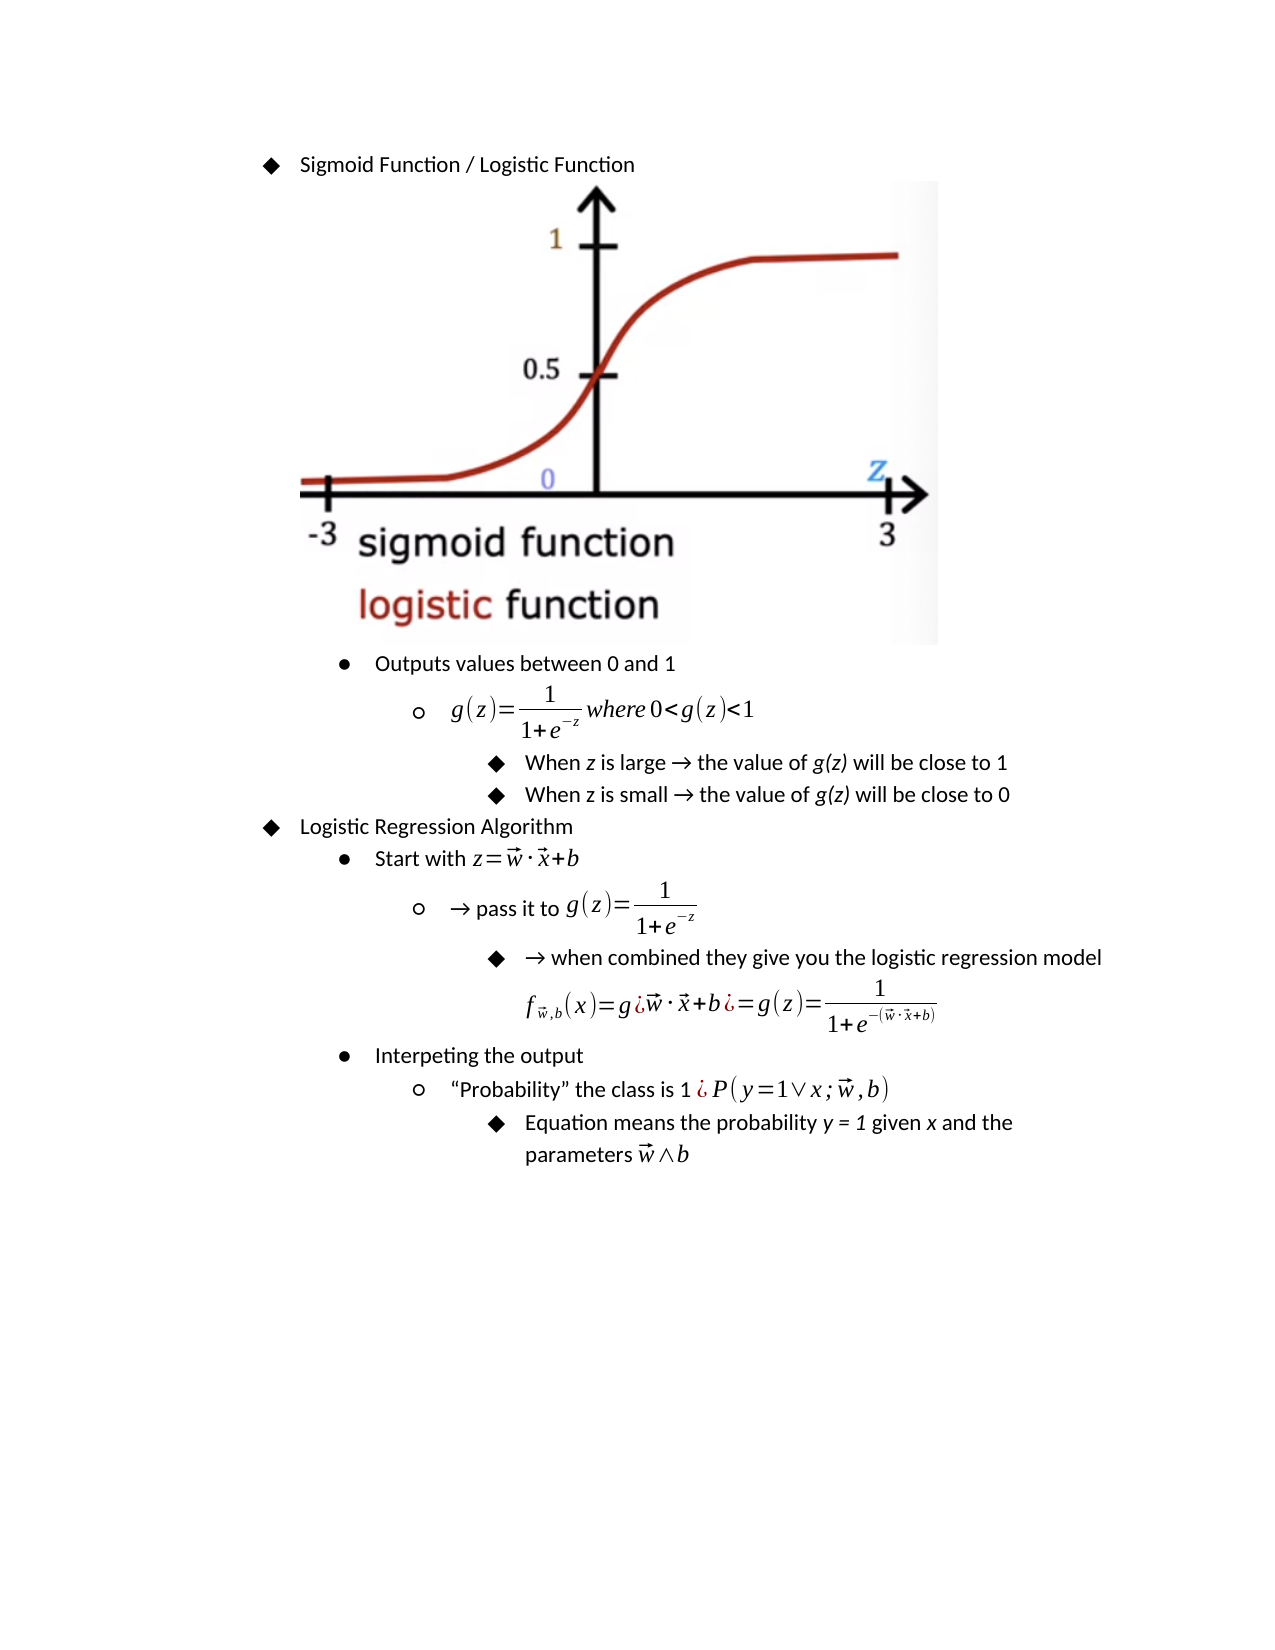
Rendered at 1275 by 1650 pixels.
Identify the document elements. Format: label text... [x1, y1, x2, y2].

picture [300, 181, 939, 645]
list Interpeting the output [337, 1042, 1125, 1070]
list Start with [337, 844, 1125, 872]
list Logistic Regression Algorithm [262, 812, 1125, 840]
list → pass it to [412, 876, 1125, 939]
list Outputs values between 0 and 1 [337, 649, 1125, 677]
list When z is large → the value of g(z) will be close to 1 [487, 748, 1125, 776]
list → when combined they give you the logistic regression model [487, 943, 1125, 1038]
list When z is small → the value of g(z) will be close to 0 [487, 780, 1125, 808]
list “Probability” the class is 1 [412, 1074, 1125, 1104]
list Equation means the probability y = 1 given x and the parameters [487, 1108, 1125, 1168]
